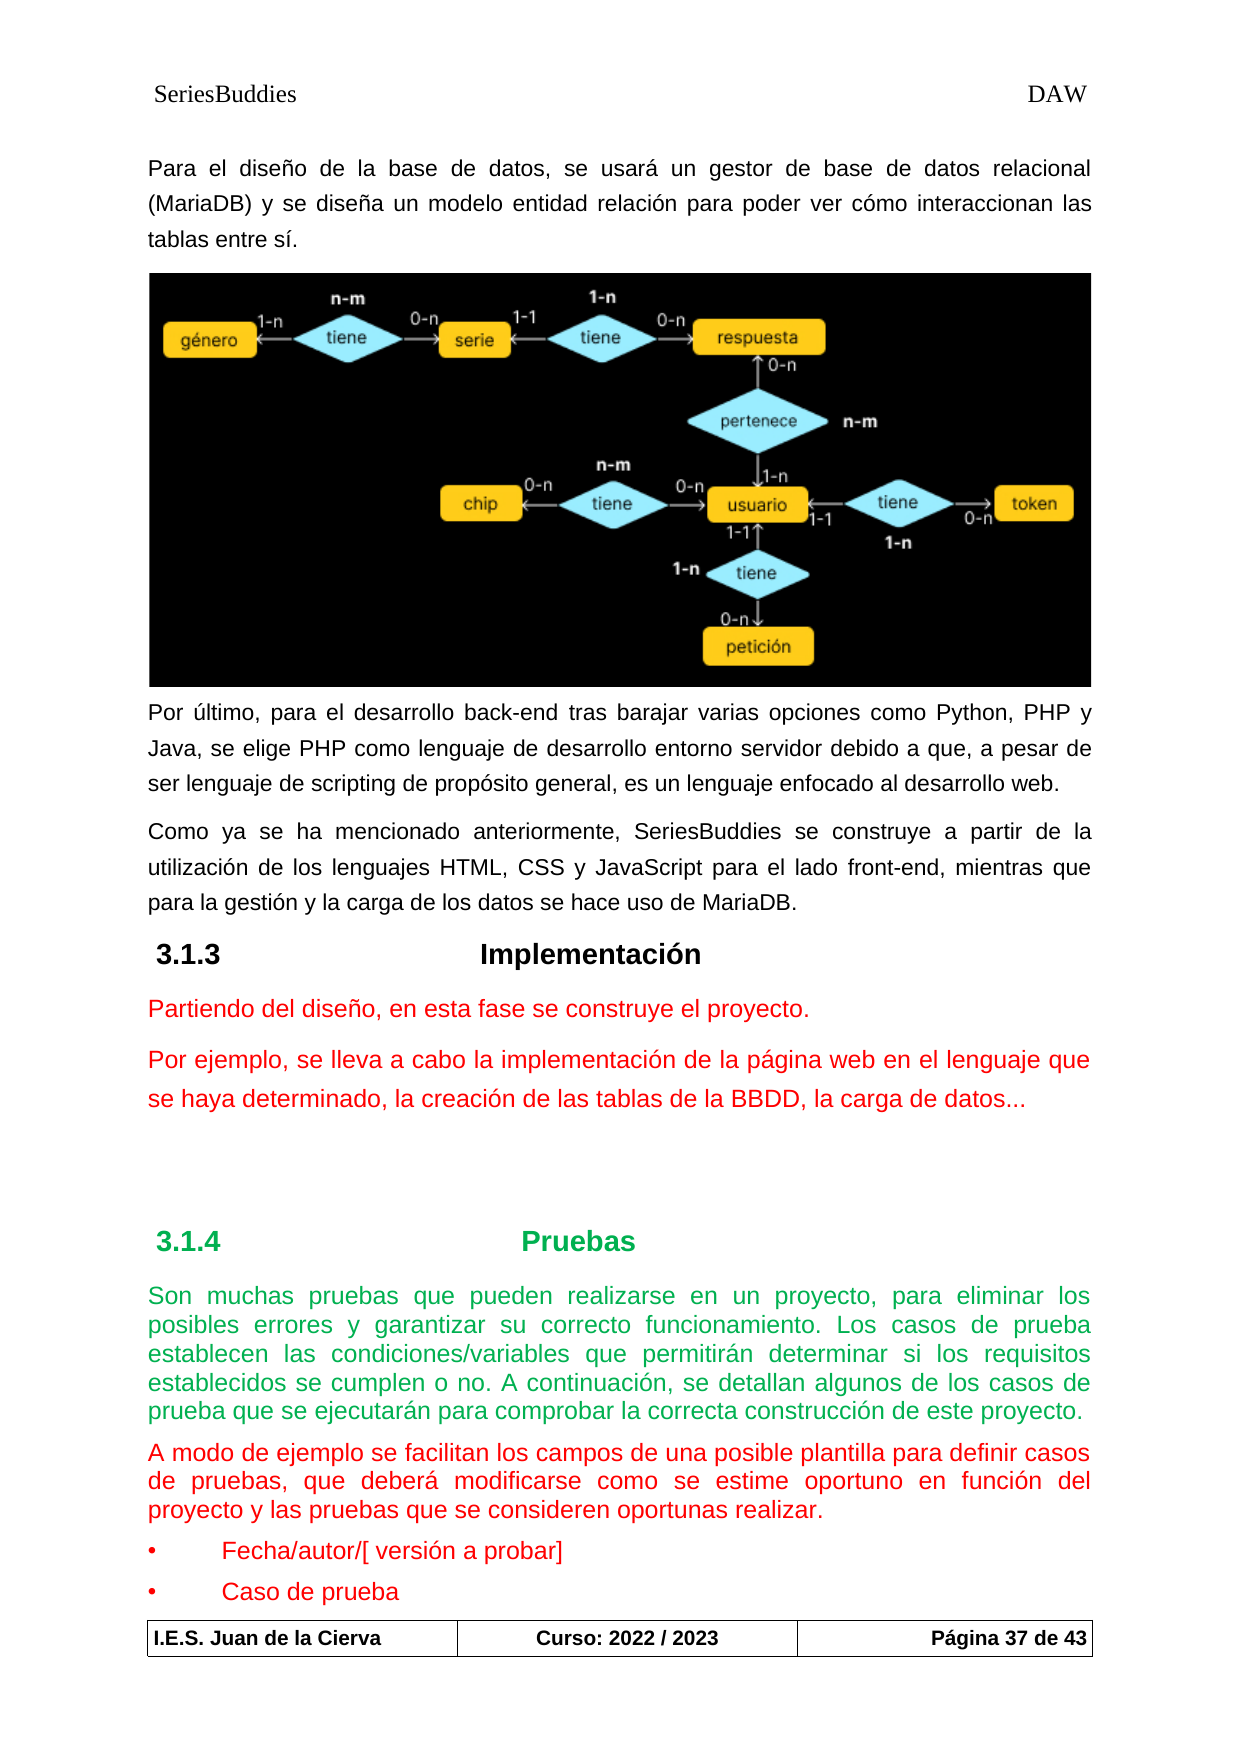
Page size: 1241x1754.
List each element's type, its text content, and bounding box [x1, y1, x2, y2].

text Partiendo del diseño, en esta fase se construye el proyecto. [148, 994, 1093, 1023]
text Como ya se ha mencionado anteriormente, SeriesBuddies se construye a partir de la utilización de los lenguajes HTML, CSS y JavaScript para el lado front-end, mientras que para la gestión y la carga de los datos se hace uso de MariaDB. [148, 818, 1093, 915]
text Por ejemplo, se lleva a cabo la implementación de la página web en el lenguaje que se haya determinado, la creación de las tablas de la BBDD, la carga de datos... [148, 1045, 1093, 1113]
subtitle Implementación [148, 937, 1093, 970]
text Por último, para el desarrollo back-end tras barajar varias opciones como Python, PHP y Java, se elige PHP como lenguaje de desarrollo entorno servidor debido a que, a pesar de ser lenguaje de scripting de propósito general, es un lenguaje enfocado al desarrollo web. [148, 699, 1093, 796]
list Caso de prueba [148, 1577, 1093, 1606]
text Para el diseño de la base de datos, se usará un gestor de base de datos relacional (MariaDB) y se diseña un modelo entidad relación para poder ver cómo interaccionan las tablas entre sí. [148, 154, 1093, 252]
picture [149, 273, 1092, 687]
subtitle Pruebas [148, 1224, 1093, 1258]
text Son muchas pruebas que pueden realizarse en un proyecto, para eliminar los posibles errores y garantizar su correcto funcionamiento. Los casos de prueba establecen las condiciones/variables que permitirán determinar si los requisitos establecidos se cumplen o no. A continuación, se detallan algunos de los casos de prueba que se ejecutarán para comprobar la correcta construcción de este proyecto. [148, 1281, 1093, 1425]
list Fecha/autor/[ versión a probar] [148, 1536, 1093, 1565]
text A modo de ejemplo se facilitan los campos de una posible plantilla para definir casos de pruebas, que deberá modificarse como se estime oportuno en función del proyecto y las pruebas que se consideren oportunas realizar. [148, 1437, 1093, 1524]
